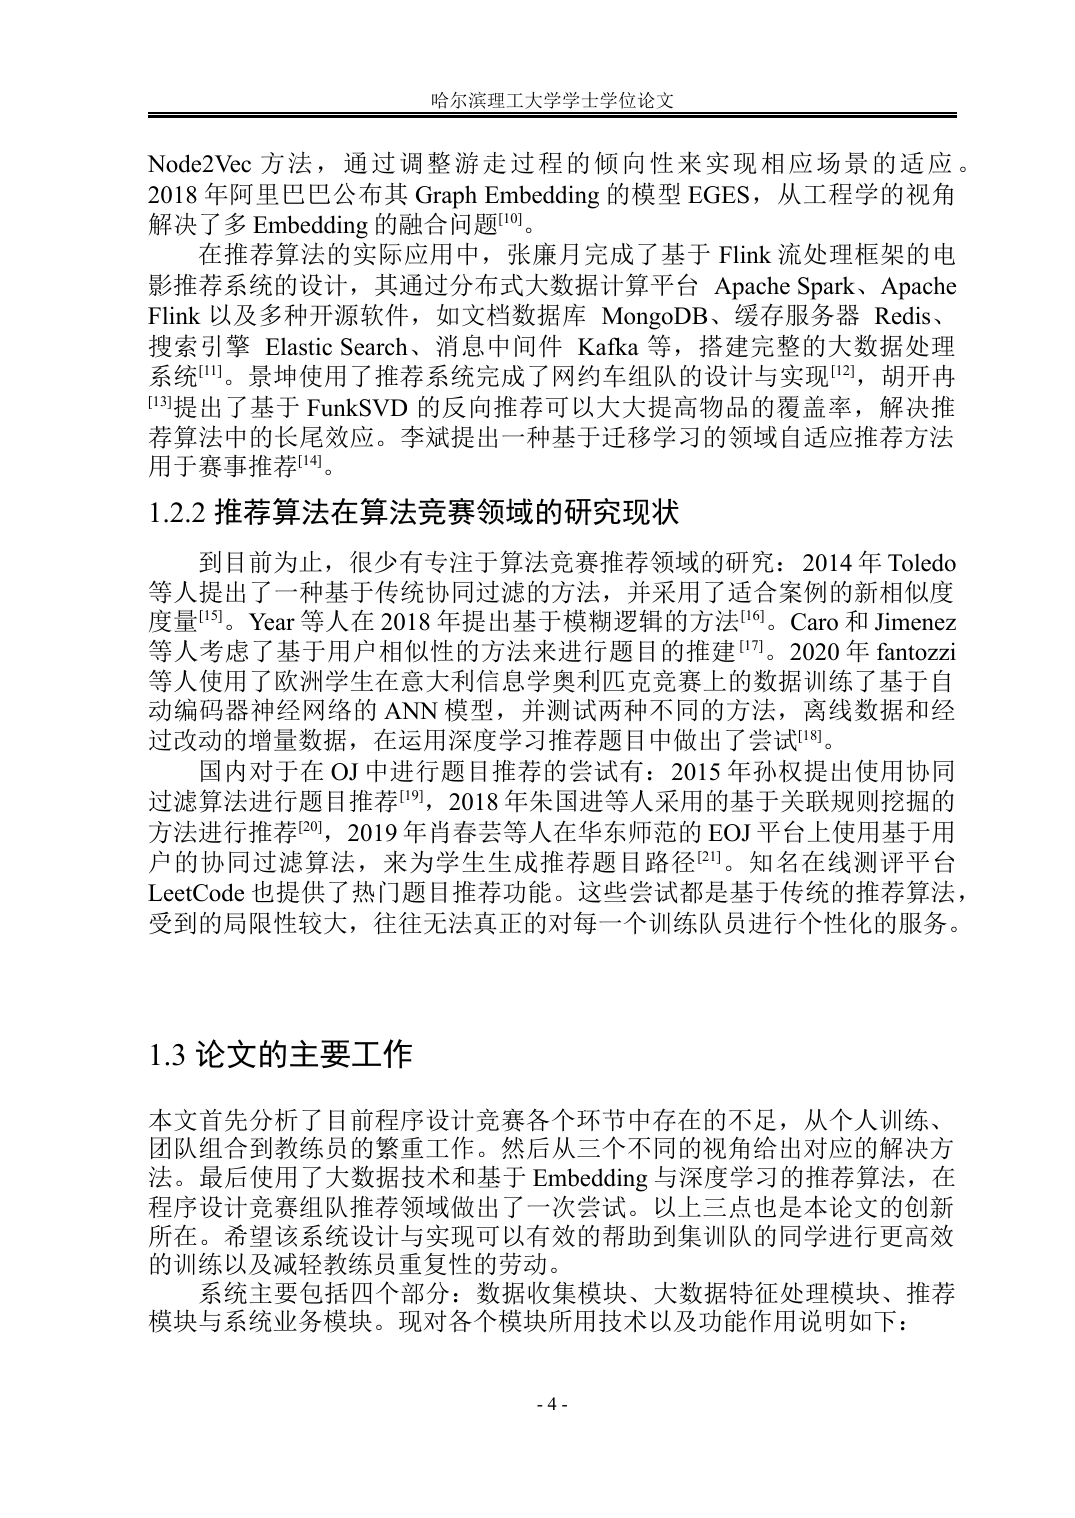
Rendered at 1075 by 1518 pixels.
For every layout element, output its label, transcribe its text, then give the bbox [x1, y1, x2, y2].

text 到目前为止，很少有专注于算法竞赛推荐领域的研究：2014年Toledo等人提出了一种基于传统协同过滤的方法，并采用了适合案例的新相似度度量[16]。Year等人在2018年提出基于模糊逻辑的方法[17]。Caro和Jimenez等人考虑了基于用户相似性的方法来进行题目的推建[18]。2020年fantozzi等人使用了欧洲学生在意大利信息学奥利匹克竞赛上的数据训练了基于自动编码器神经网络的ANN模型，并测试两种不同的方法，离线数据和经过改动的增量数据，在运用深度学习推荐题目中做出了尝试[19]。 [148, 546, 957, 755]
subtitle 推荐算法在算法竞赛领域的研究现状 [148, 493, 957, 528]
text 在推荐算法的实际应用中，张廉月完成了基于Flink流处理框架的电影推荐系统的设计，其通过分布式大数据计算平台 Apache Spark、Apache Flink 以及多种开源软件，如文档数据库 MongoDB、缓存服务器 Redis、搜索引擎 Elastic Search、消息中间件 Kafka 等，搭建完整的大数据处理系统[12]。景坤使用了推荐系统完成了网约车组队的设计与实现[13]，胡开冉[14]提出了基于FunkSVD 的反向推荐可以大大提高物品的覆盖率，解决推荐算法中的长尾效应。李斌提出一种基于迁移学习的领域自适应推荐方法用于赛事推荐[15]。 [148, 239, 957, 480]
text 系统主要包括四个部分：数据收集模块、大数据特征处理模块、推荐模块与系统业务模块。现对各个模块所用技术以及功能作用说明如下： [148, 1277, 957, 1334]
text 国内对于在OJ中进行题目推荐的尝试有：2015年孙权提出使用协同过滤算法进行题目推荐[20]，2018年朱国进等人采用的基于关联规则挖掘的方法进行推荐[21]，2019年肖春芸等人在华东师范的EOJ平台上使用基于用户的协同过滤算法，来为学生生成推荐题目路径[22]。知名在线测评平台LeetCode也提供了热门题目推荐功能。这些尝试都是基于传统的推荐算法，受到的局限性较大，往往无法真正的对每一个训练队员进行个性化的服务。 [148, 755, 957, 936]
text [148, 148, 957, 239]
subtitle 论文的主要工作 [148, 1034, 957, 1073]
